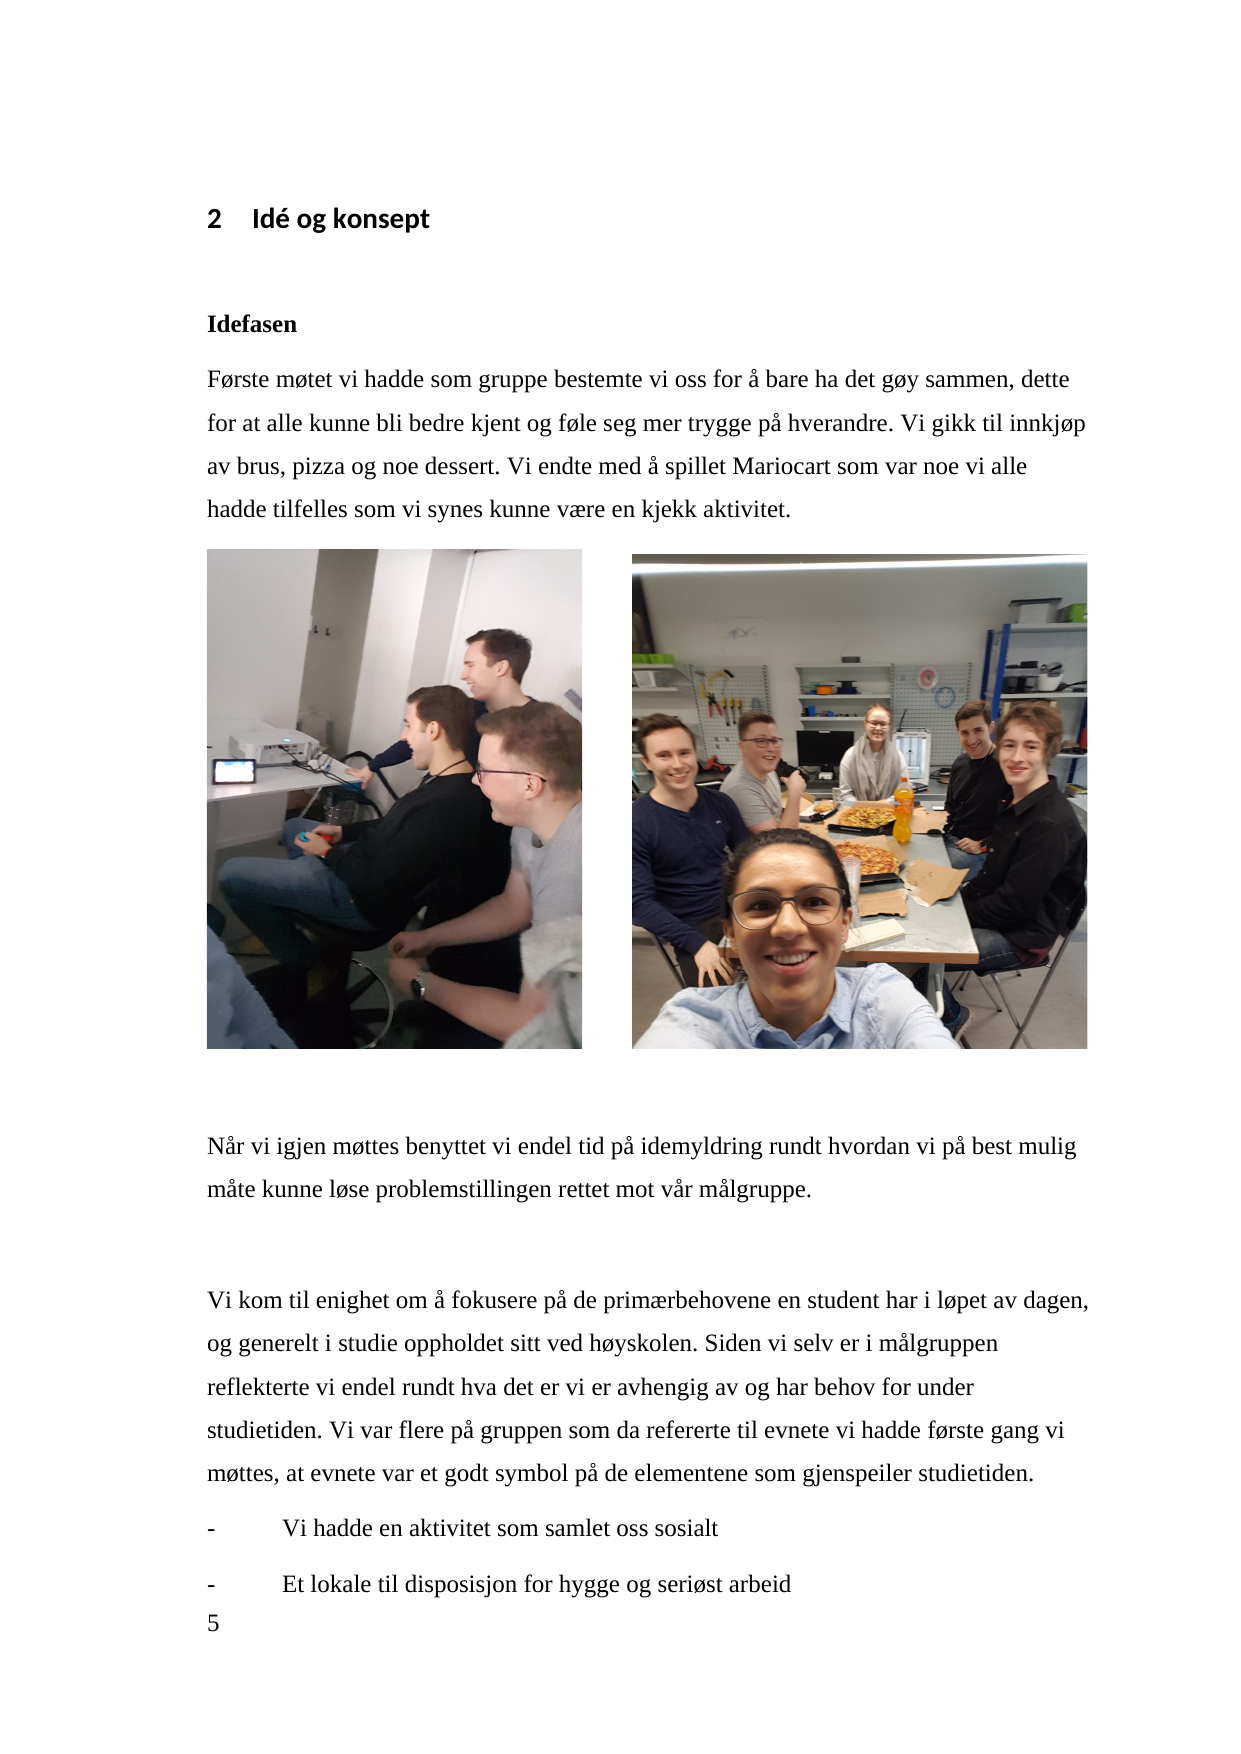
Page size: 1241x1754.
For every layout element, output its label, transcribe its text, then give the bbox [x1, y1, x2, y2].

text Når vi igjen møttes benyttet vi endel tid på idemyldring rundt hvordan vi på best mulig måte kunne løse problemstillingen rettet mot vår målgruppe. [207, 1131, 1092, 1203]
text - Vi hadde en aktivitet som samlet oss sosialt [207, 1513, 1092, 1542]
text - Et lokale til disposisjon for hygge og seriøst arbeid [207, 1569, 1092, 1598]
subtitle Idé og konsept [207, 200, 1092, 236]
text Idefasen [207, 309, 1092, 338]
text Vi kom til enighet om å fokusere på de primærbehovene en student har i løpet av dagen, og generelt i studie oppholdet sitt ved høyskolen. Siden vi selv er i målgruppen reflekterte vi endel rundt hva det er vi er avhengig av og har behov for under studietiden. Vi var flere på gruppen som da refererte til evnete vi hadde første gang vi møttes, at evnete var et godt symbol på de elementene som gjenspeiler studietiden. [207, 1285, 1092, 1487]
text Første møtet vi hadde som gruppe bestemte vi oss for å bare ha det gøy sammen, dette for at alle kunne bli bedre kjent og føle seg mer trygge på hverandre. Vi gikk til innkjøp av brus, pizza og noe dessert. Vi endte med å spillet Mariocart som var noe vi alle hadde tilfelles som vi synes kunne være en kjekk aktivitet. [207, 364, 1092, 523]
picture [206, 549, 583, 1049]
picture [632, 554, 1088, 1049]
